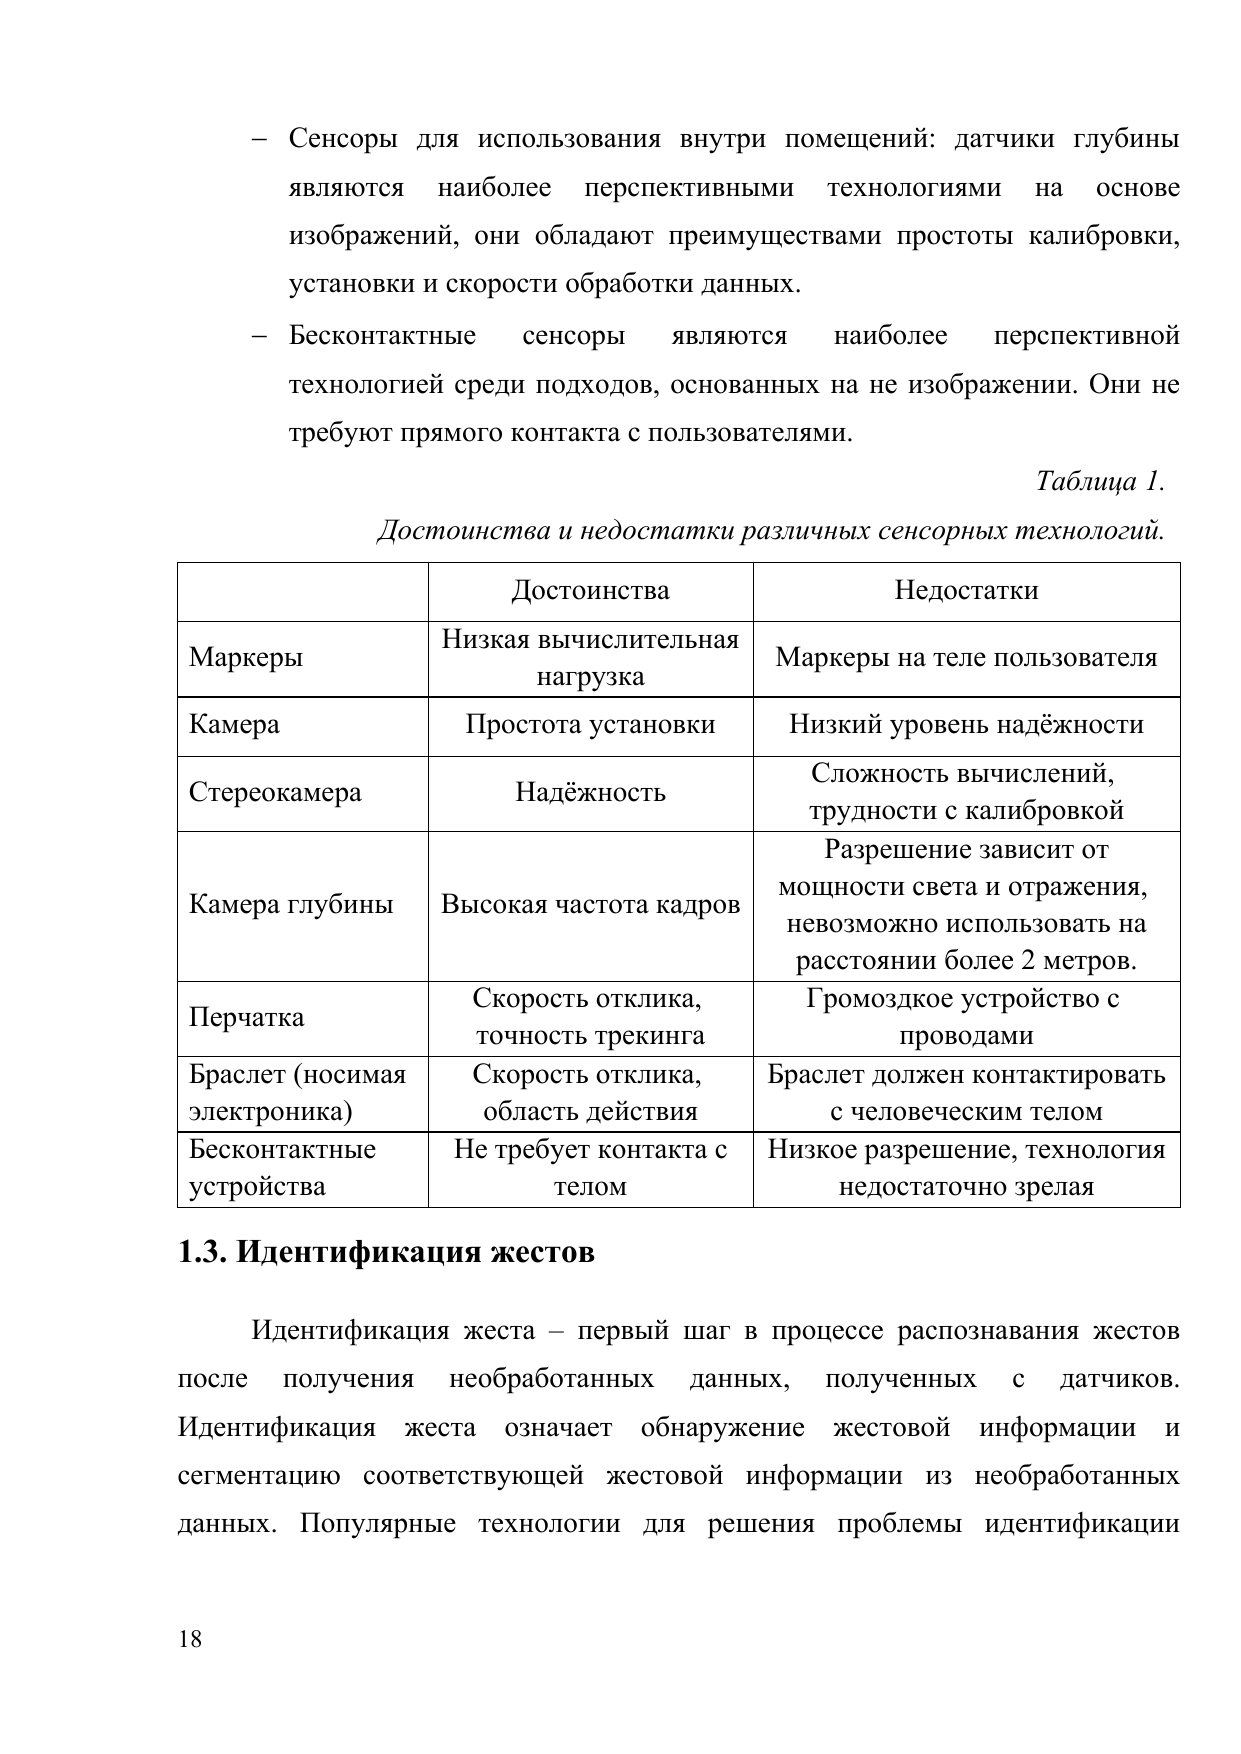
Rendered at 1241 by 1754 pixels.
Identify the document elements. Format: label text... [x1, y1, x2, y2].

table_cell Перчатка [178, 982, 428, 1056]
table_cell Скорость отклика, область действия [429, 1057, 753, 1131]
table_cell Стереокамера [178, 757, 428, 831]
table_cell Надёжность [429, 757, 753, 831]
table_cell Браслет должен контактировать с человеческим телом [754, 1057, 1180, 1131]
table_cell Браслет (носимая электроника) [178, 1057, 428, 1131]
table_cell Простота установки [429, 698, 753, 756]
table_cell Камера [178, 698, 428, 756]
table_cell Низкое разрешение, технология недостаточно зрелая [754, 1133, 1180, 1207]
table_cell Скорость отклика, точность трекинга [429, 982, 753, 1056]
table_cell Разрешение зависит от мощности света и отражения, невозможно использовать на расстоянии более 2 метров. [754, 832, 1180, 981]
table_header Таблица 1. [177, 464, 1180, 513]
table_cell Сложность вычислений, трудности с калибровкой [754, 757, 1180, 831]
table_cell Достоинства и недостатки различных сенсорных технологий. [177, 513, 1180, 562]
table_cell [178, 563, 428, 621]
table_cell Высокая частота кадров [429, 832, 753, 981]
table_cell Недостатки [754, 563, 1180, 621]
text 1.3. Идентификация жестов [177, 1233, 1181, 1270]
table_cell Маркеры [178, 622, 428, 696]
table_cell Достоинства [429, 563, 753, 621]
table_cell Бесконтактные устройства [178, 1133, 428, 1207]
list Сенсоры для использования внутри помещений: датчики глубины являются наиболее перспективными технологиями на основе изображений, они обладают преимуществами простоты калибровки, установки и скорости обработки данных. [251, 118, 1181, 299]
table_cell Камера глубины [178, 832, 428, 981]
table_cell Маркеры на теле пользователя [754, 622, 1180, 696]
table_cell Низкая вычислительная нагрузка [429, 622, 753, 696]
list Бесконтактные сенсоры являются наиболее перспективной технологией среди подходов, основанных на не изображении. Они не требуют прямого контакта с пользователями. [251, 315, 1181, 448]
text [177, 1313, 1181, 1539]
table_cell Громоздкое устройство с проводами [754, 982, 1180, 1056]
table_cell Низкий уровень надёжности [754, 698, 1180, 756]
table_cell Не требует контакта с телом [429, 1133, 753, 1207]
